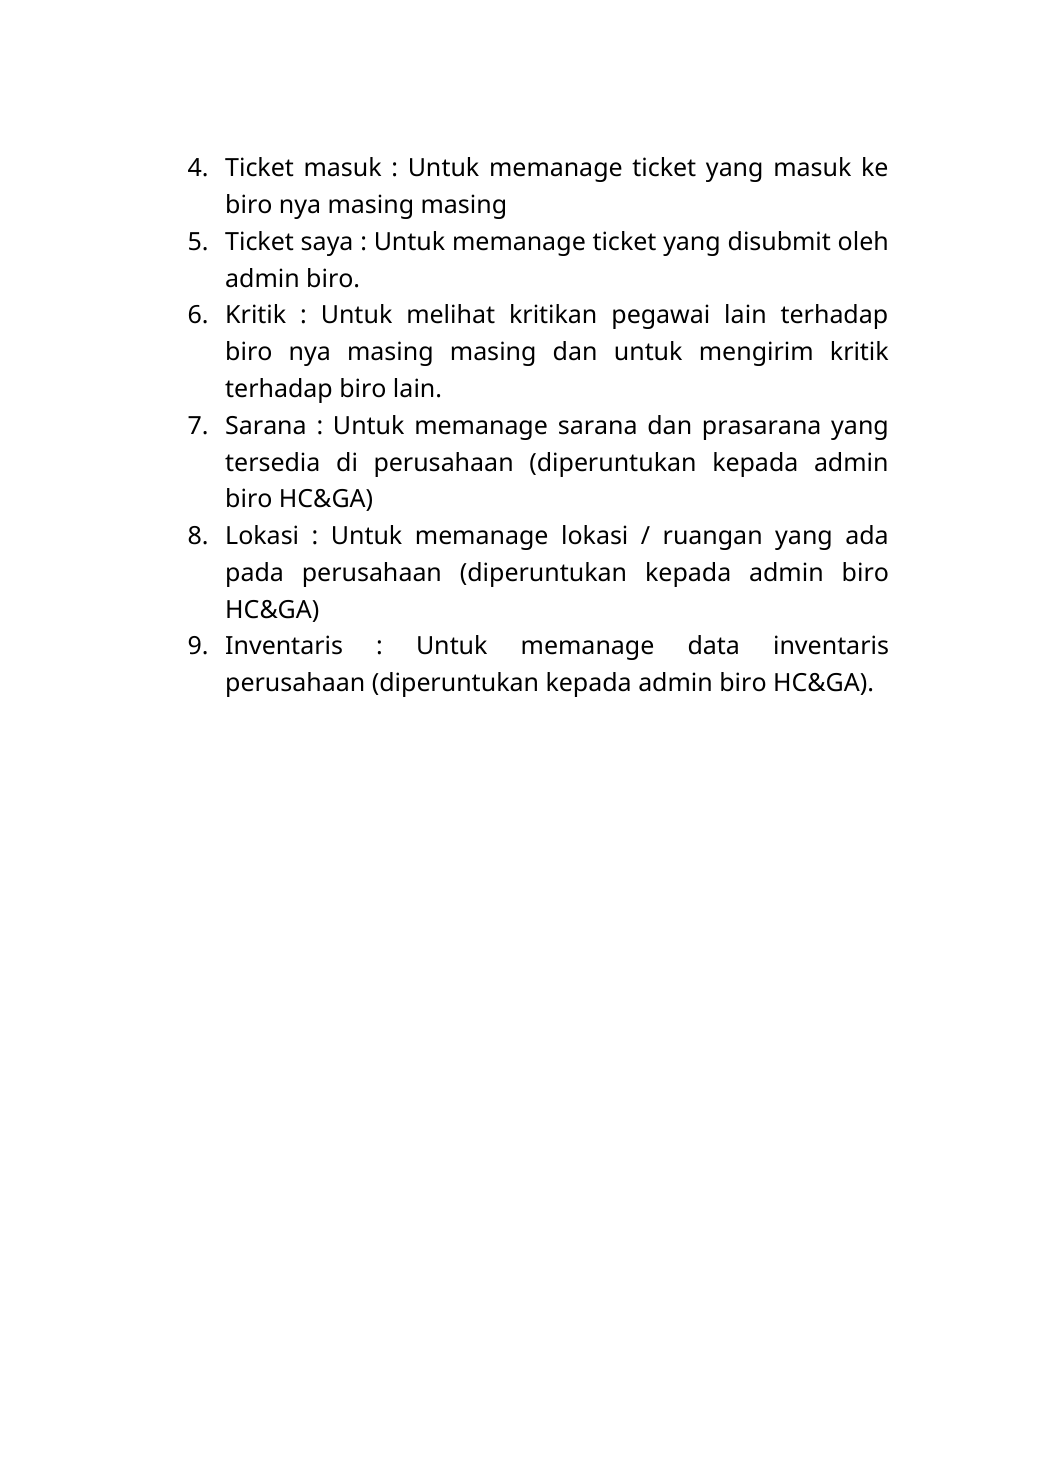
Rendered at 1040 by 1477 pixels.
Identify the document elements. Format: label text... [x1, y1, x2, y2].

list Ticket masuk : Untuk memanage ticket yang masuk ke biro nya masing masing [187, 150, 889, 221]
list Inventaris : Untuk memanage data inventaris perusahaan (diperuntukan kepada admin biro HC&GA). [187, 628, 889, 699]
list Kritik : Untuk melihat kritikan pegawai lain terhadap biro nya masing masing dan untuk mengirim kritik terhadap biro lain. [187, 297, 889, 405]
list Ticket saya : Untuk memanage ticket yang disubmit oleh admin biro. [187, 223, 889, 294]
list Sarana : Untuk memanage sarana dan prasarana yang tersedia di perusahaan (diperuntukan kepada admin biro HC&GA) [187, 407, 889, 515]
list Lokasi : Untuk memanage lokasi / ruangan yang ada pada perusahaan (diperuntukan kepada admin biro HC&GA) [187, 518, 889, 625]
